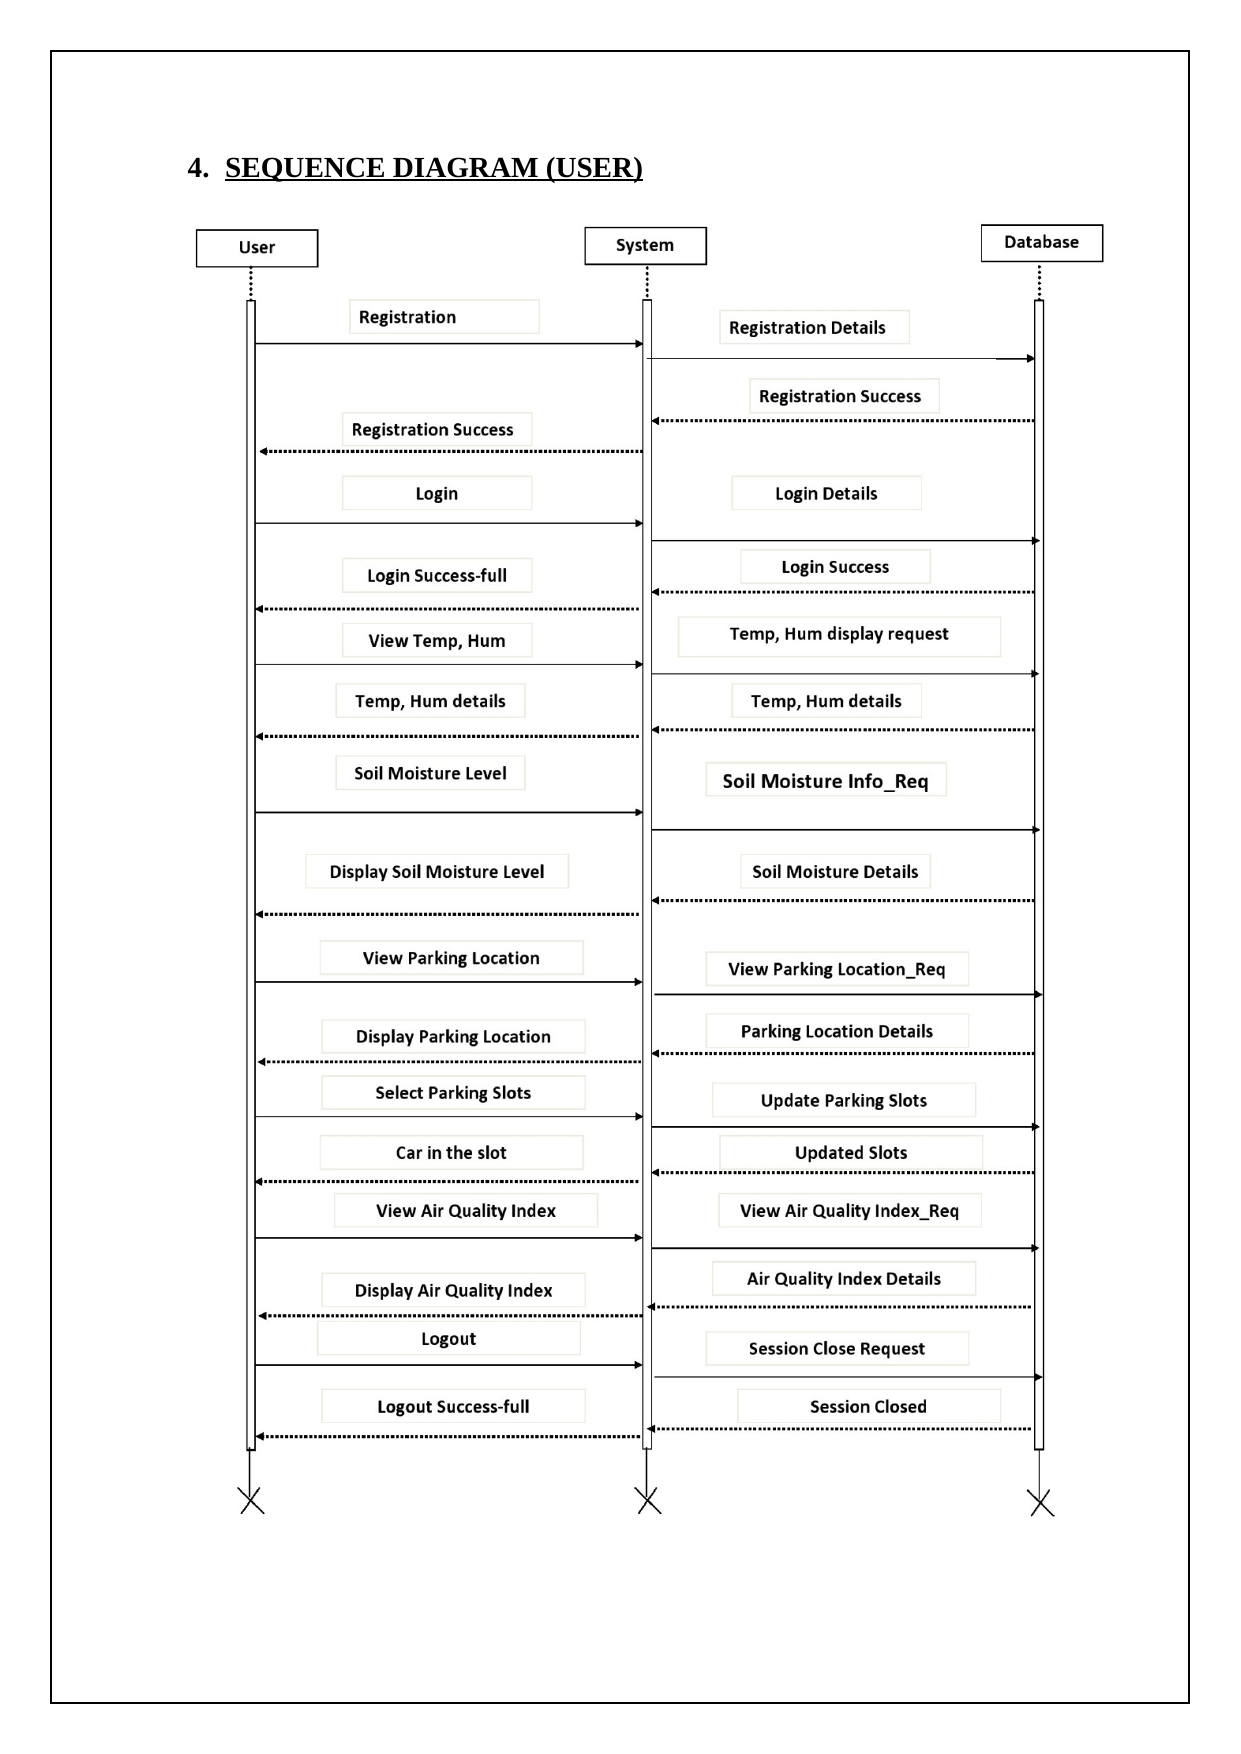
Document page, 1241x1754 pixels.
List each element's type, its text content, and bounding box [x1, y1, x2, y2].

picture [150, 209, 1135, 1518]
list SEQUENCE DIAGRAM (USER) [187, 150, 1090, 183]
